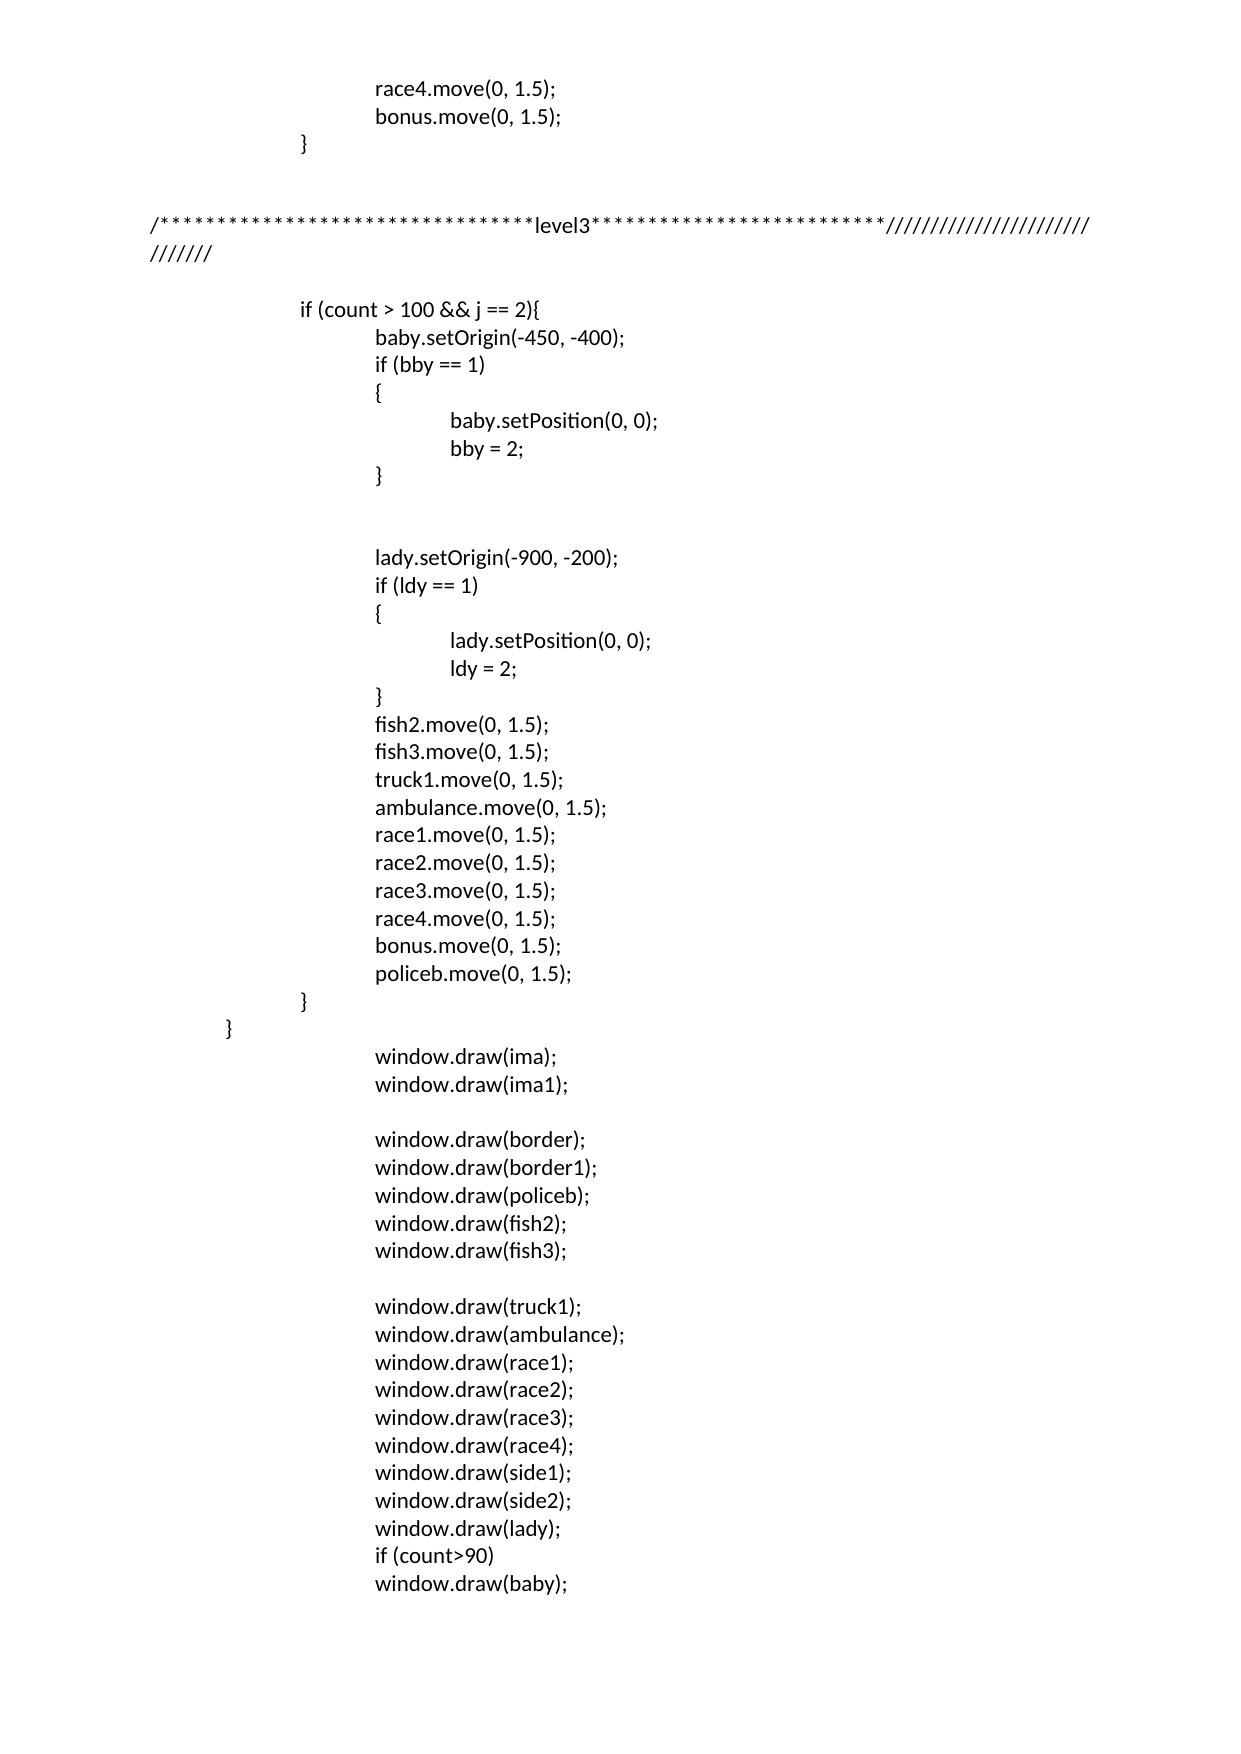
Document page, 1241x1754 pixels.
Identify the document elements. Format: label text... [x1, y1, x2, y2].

text lady.setOrigin(-900, -200); [150, 544, 1092, 571]
text if (count > 100 && j == 2){ [150, 295, 1092, 323]
text bby = 2; [150, 434, 1092, 462]
text truck1.move(0, 1.5); [150, 765, 1092, 793]
text window.draw(side2); [150, 1486, 1092, 1514]
text policeb.move(0, 1.5); [150, 959, 1092, 987]
text window.draw(side1); [150, 1459, 1092, 1486]
text window.draw(ima1); [150, 1070, 1092, 1098]
text baby.setOrigin(-450, -400); [150, 323, 1092, 351]
text ldy = 2; [150, 654, 1092, 682]
text window.draw(baby); [150, 1569, 1092, 1597]
text ambulance.move(0, 1.5); [150, 793, 1092, 821]
text } [150, 1015, 1092, 1042]
text window.draw(race4); [150, 1431, 1092, 1459]
text race3.move(0, 1.5); [150, 876, 1092, 904]
text bonus.move(0, 1.5); [150, 102, 1092, 130]
text lady.setPosition(0, 0); [150, 627, 1092, 654]
text race1.move(0, 1.5); [150, 821, 1092, 848]
text baby.setPosition(0, 0); [150, 406, 1092, 434]
text } [150, 130, 1092, 157]
text window.draw(border); [150, 1126, 1092, 1153]
text fish3.move(0, 1.5); [150, 738, 1092, 765]
text } [150, 462, 1092, 489]
text window.draw(fish3); [150, 1237, 1092, 1264]
text { [150, 378, 1092, 406]
text { [150, 599, 1092, 627]
text } [150, 987, 1092, 1015]
text race2.move(0, 1.5); [150, 848, 1092, 876]
text window.draw(lady); [150, 1514, 1092, 1542]
text window.draw(ambulance); [150, 1320, 1092, 1348]
text window.draw(ima); [150, 1042, 1092, 1070]
text window.draw(race1); [150, 1348, 1092, 1376]
text fish2.move(0, 1.5); [150, 710, 1092, 738]
text window.draw(race3); [150, 1403, 1092, 1431]
text if (bby == 1) [150, 351, 1092, 378]
text window.draw(border1); [150, 1153, 1092, 1181]
text /*********************************level3**************************////////////////////////////// [150, 157, 1092, 267]
text bonus.move(0, 1.5); [150, 932, 1092, 959]
text race4.move(0, 1.5); [150, 74, 1092, 102]
text window.draw(fish2); [150, 1209, 1092, 1237]
text race4.move(0, 1.5); [150, 904, 1092, 932]
text } [150, 682, 1092, 710]
text window.draw(policeb); [150, 1181, 1092, 1209]
text window.draw(truck1); [150, 1292, 1092, 1320]
text if (ldy == 1) [150, 571, 1092, 599]
text window.draw(race2); [150, 1376, 1092, 1403]
text if (count>90) [150, 1542, 1092, 1569]
